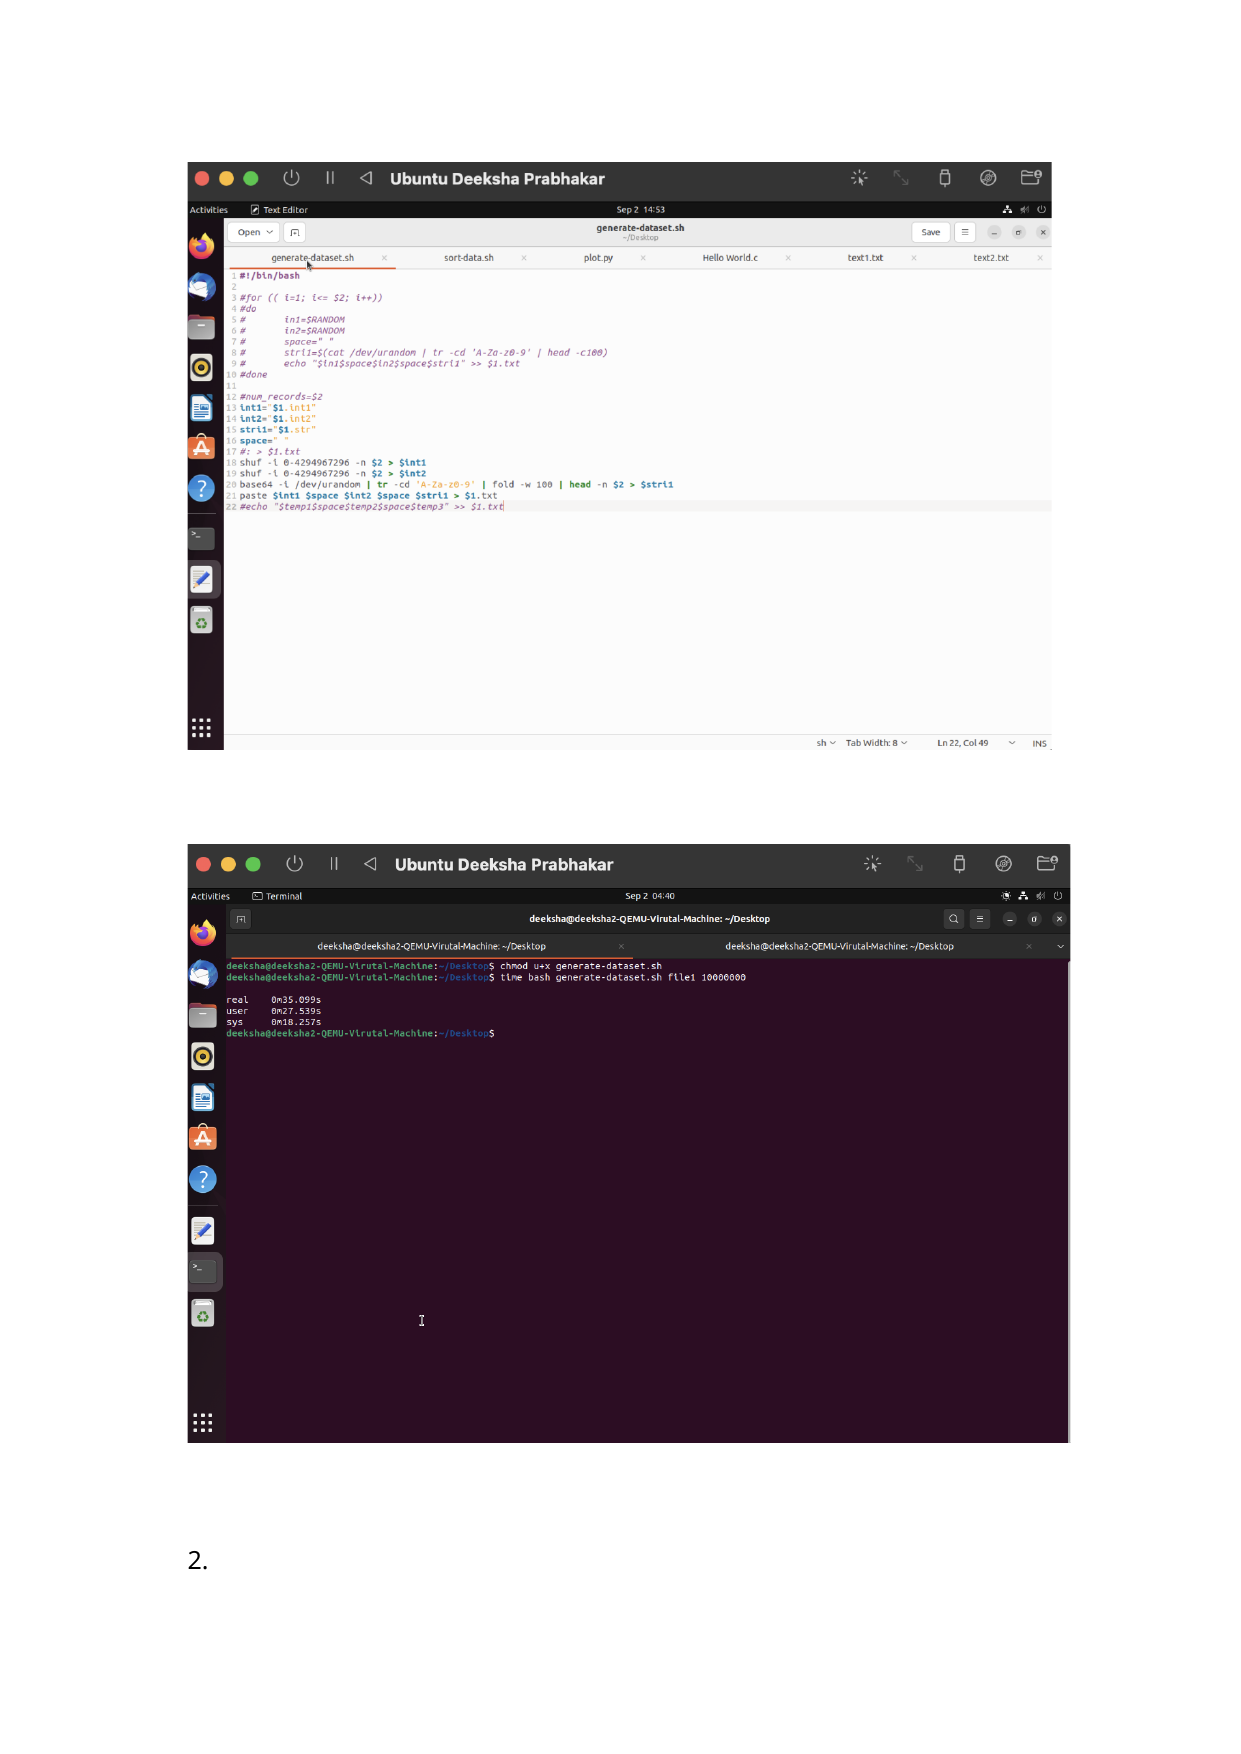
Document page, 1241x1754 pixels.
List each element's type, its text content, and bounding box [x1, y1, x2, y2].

picture [187, 162, 1052, 750]
picture [187, 844, 1071, 1443]
list 2. [187, 1527, 1053, 1592]
